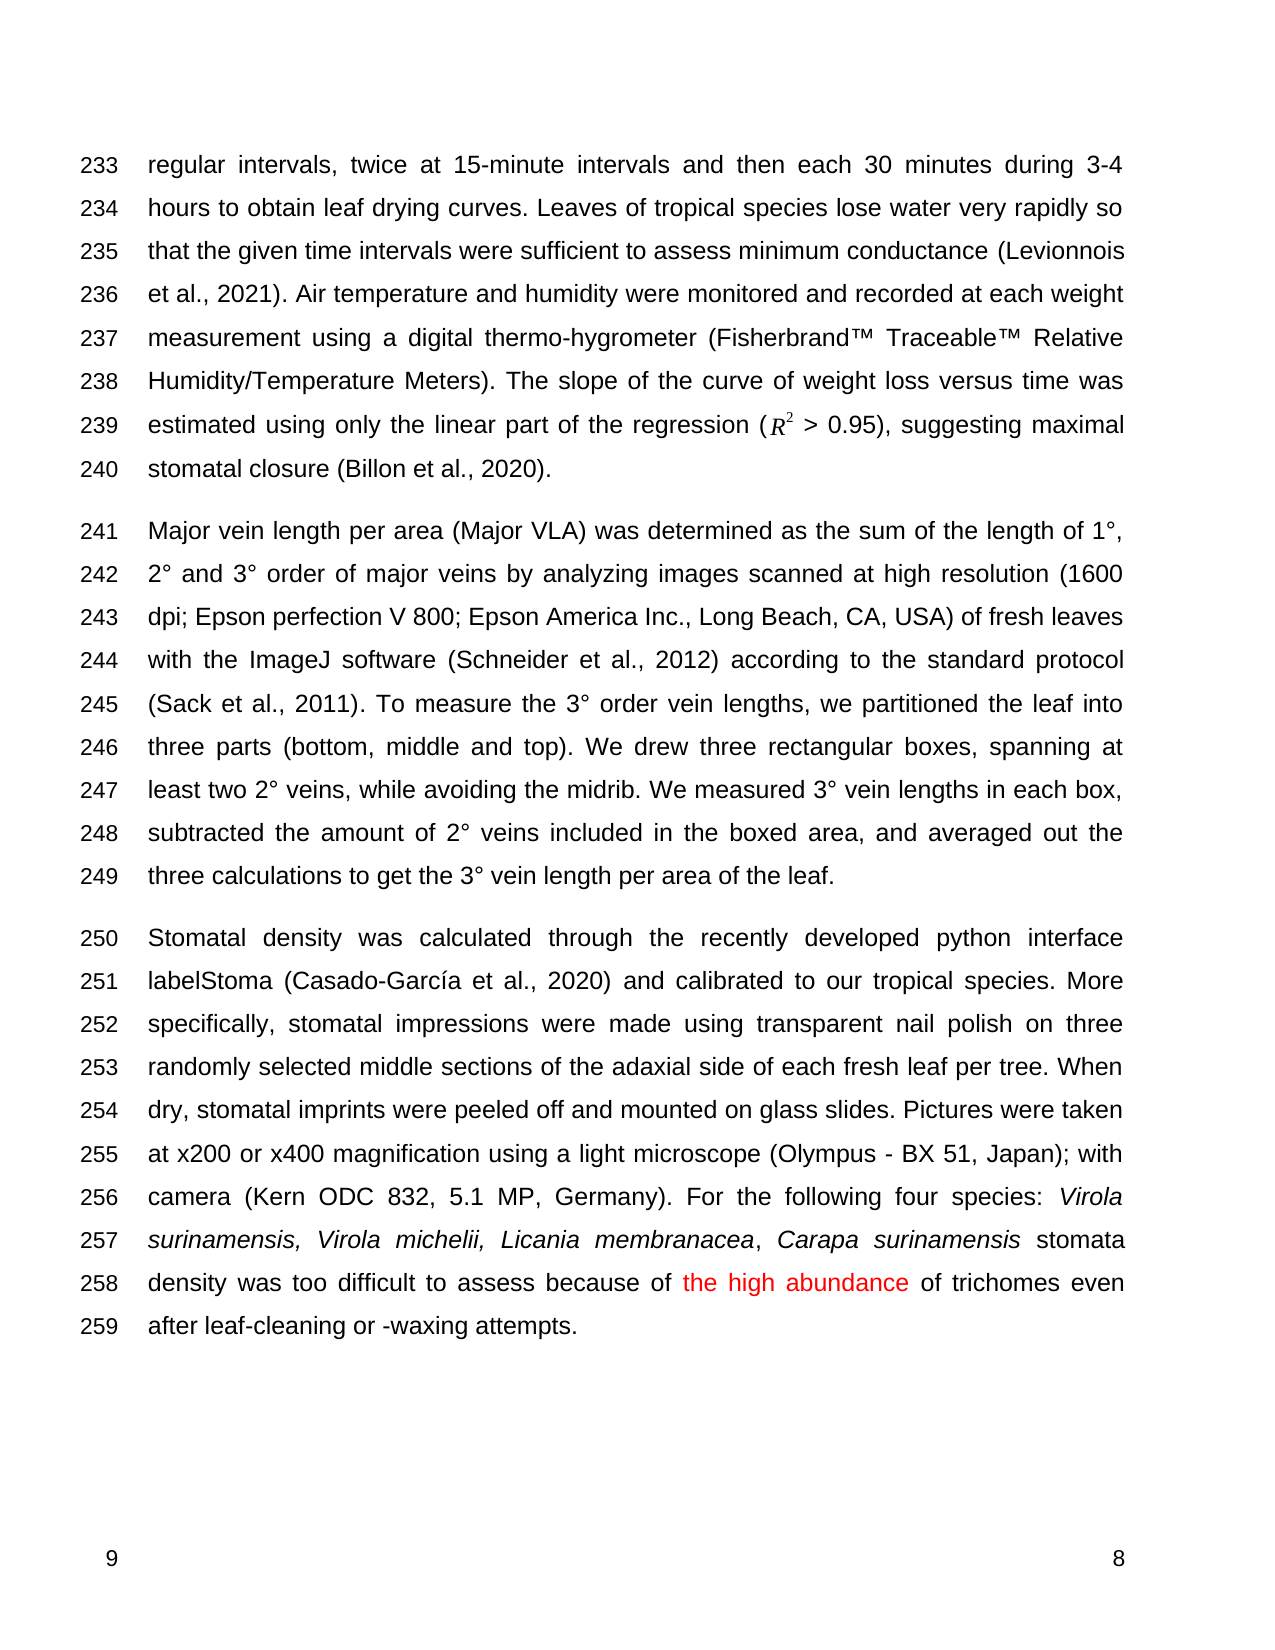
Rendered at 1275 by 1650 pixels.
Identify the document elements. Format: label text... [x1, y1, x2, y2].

text Major vein length per area (Major VLA) was determined as the sum of the length of 1°, 2° and 3° order of major veins by analyzing images scanned at high resolution (1600 dpi; Epson perfection V 800; Epson America Inc., Long Beach, CA, USA) of fresh leaves with the ImageJ software (Schneider et al., 2012) according to the standard protocol (Sack et al., 2011). To measure the 3° order vein lengths, we partitioned the leaf into three parts (bottom, middle and top). We drew three rectangular boxes, spanning at least two 2° veins, while avoiding the midrib. We measured 3° vein lengths in each box, subtracted the amount of 2° veins included in the boxed area, and averaged out the three calculations to get the 3° vein length per area of the leaf. [148, 516, 1125, 890]
text Stomatal density was calculated through the recently developed python interface labelStoma (Casado-García et al., 2020) and calibrated to our tropical species. More specifically, stomatal impressions were made using transparent nail polish on three randomly selected middle sections of the adaxial side of each fresh leaf per tree. When dry, stomatal imprints were peeled off and mounted on glass slides. Pictures were taken at x200 or x400 magnification using a light microscope (Olympus - BX 51, Japan); with camera (Kern ODC 832, 5.1 MP, Germany). For the following four species: Virola surinamensis, Virola michelii, Licania membranacea, Carapa surinamensis stomata density was too difficult to assess because of the high abundance of trichomes even after leaf-cleaning or -waxing attempts. [148, 923, 1125, 1340]
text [148, 150, 1125, 483]
